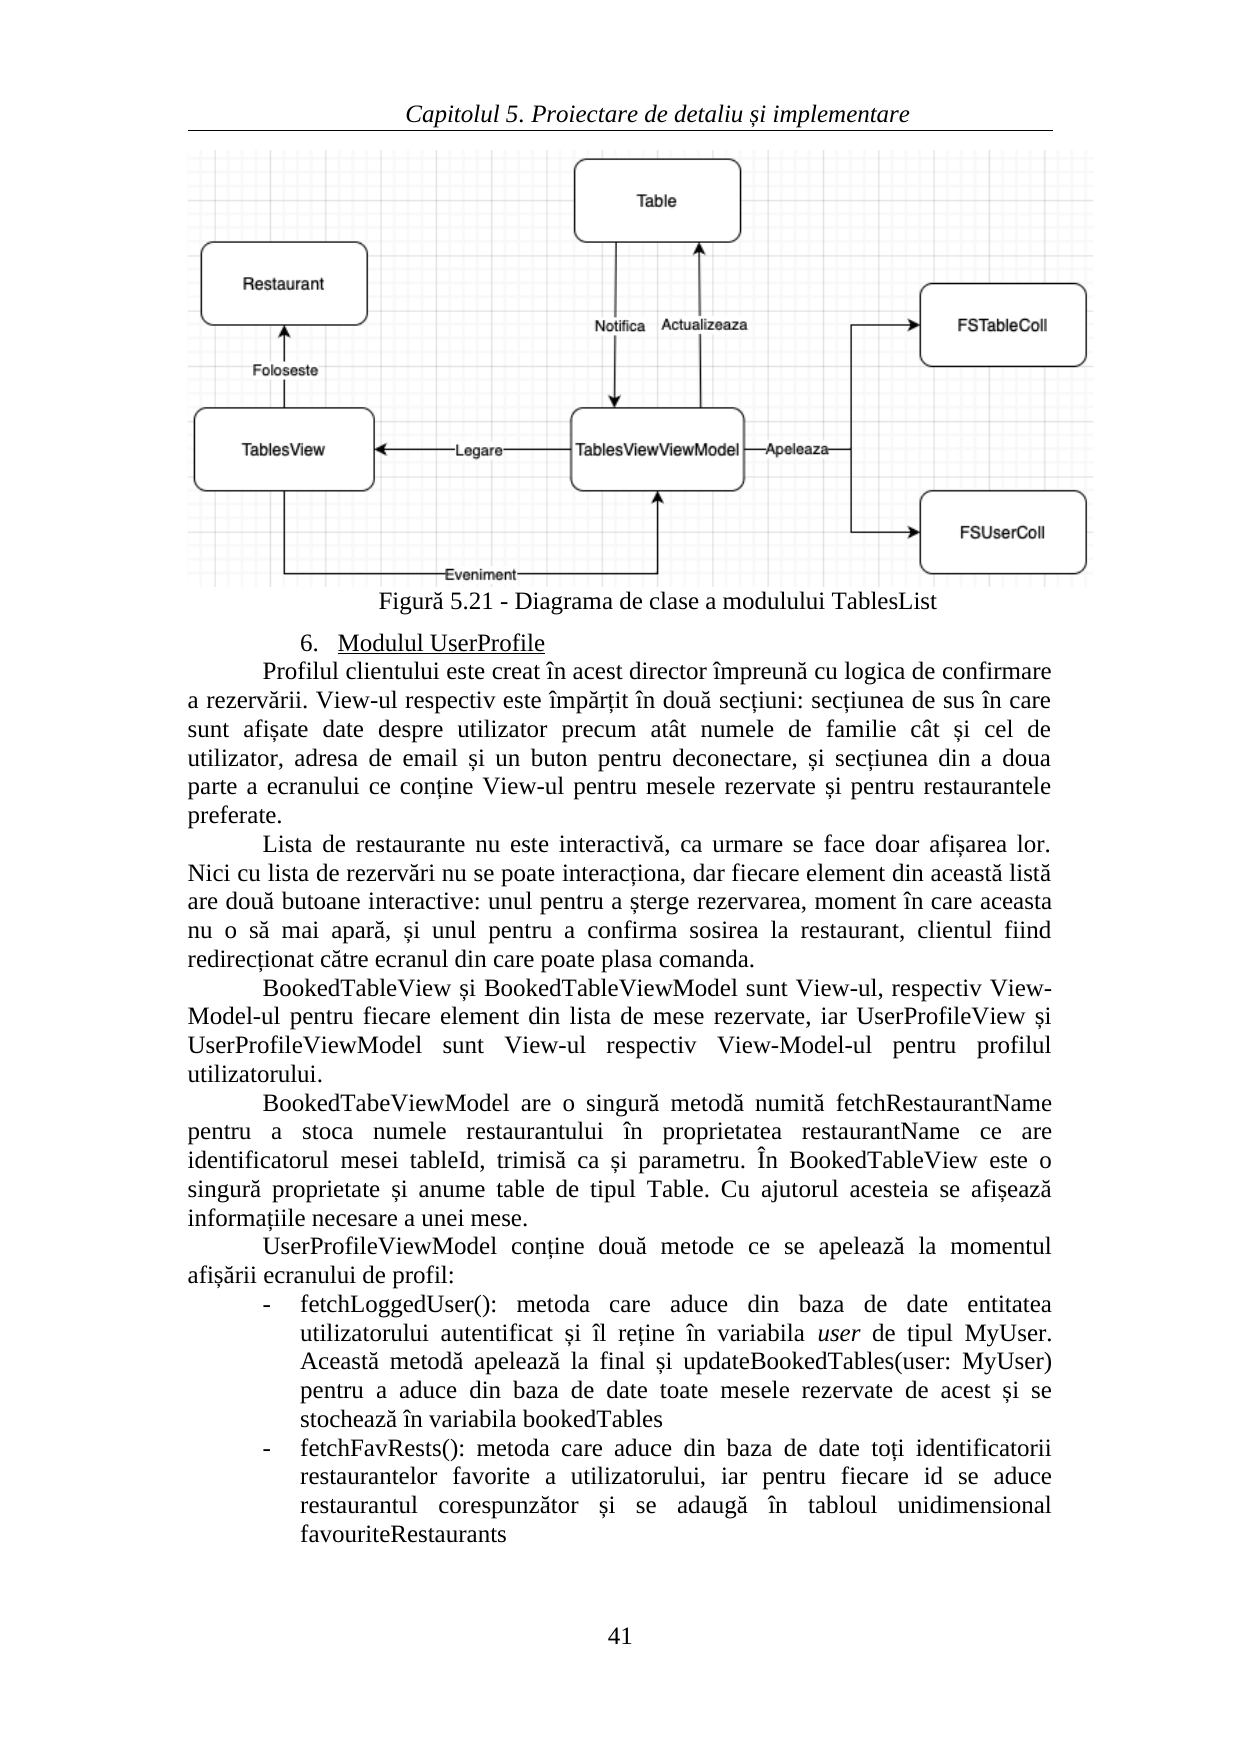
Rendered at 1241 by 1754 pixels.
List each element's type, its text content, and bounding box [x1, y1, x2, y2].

text BookedTabeViewModel are o singură metodă numită fetchRestaurantName pentru a stoca numele restaurantului în proprietatea restaurantName ce are identificatorul mesei tableId, trimisă ca și parametru. În BookedTableView este o singură proprietate și anume table de tipul Table. Cu ajutorul acesteia se afișează informațiile necesare a unei mese. [187, 1088, 1053, 1231]
text UserProfileViewModel conține două metode ce se apelează la momentul afișării ecranului de profil: [187, 1231, 1053, 1289]
text BookedTableView și BookedTableViewModel sunt View-ul, respectiv View-Model-ul pentru fiecare element din lista de mese rezervate, iar UserProfileView și UserProfileViewModel sunt View-ul respectiv View-Model-ul pentru profilul utilizatorului. [187, 973, 1053, 1088]
text Lista de restaurante nu este interactivă, ca urmare se face doar afișarea lor. Nici cu lista de rezervări nu se poate interacționa, dar fiecare element din această listă are două butoane interactive: unul pentru a șterge rezervarea, moment în care aceasta nu o să mai apară, și unul pentru a confirma sosirea la restaurant, clientul fiind redirecționat către ecranul din care poate plasa comanda. [187, 829, 1053, 973]
list Modulul UserProfile [300, 628, 1053, 656]
list fetchFavRests(): metoda care aduce din baza de date toți identificatorii restaurantelor favorite a utilizatorului, iar pentru fiecare id se aduce restaurantul corespunzător și se adaugă în tabloul unidimensional favouriteRestaurants [262, 1433, 1053, 1548]
picture [187, 150, 1094, 587]
list fetchLoggedUser(): metoda care aduce din baza de date entitatea utilizatorului autentificat și îl reține în variabila user de tipul MyUser. Această metodă apelează la final și updateBookedTables(user: MyUser) pentru a aduce din baza de date toate mesele rezervate de acest și se stochează în variabila bookedTables [262, 1289, 1053, 1433]
text Profilul clientului este creat în acest director împreună cu logica de confirmare a rezervării. View-ul respectiv este împărțit în două secțiuni: secțiunea de sus în care sunt afișate date despre utilizator precum atât numele de familie cât și cel de utilizator, adresa de email și un buton pentru deconectare, și secțiunea din a doua parte a ecranului ce conține View-ul pentru mesele rezervate și pentru restaurantele preferate. [187, 656, 1053, 829]
